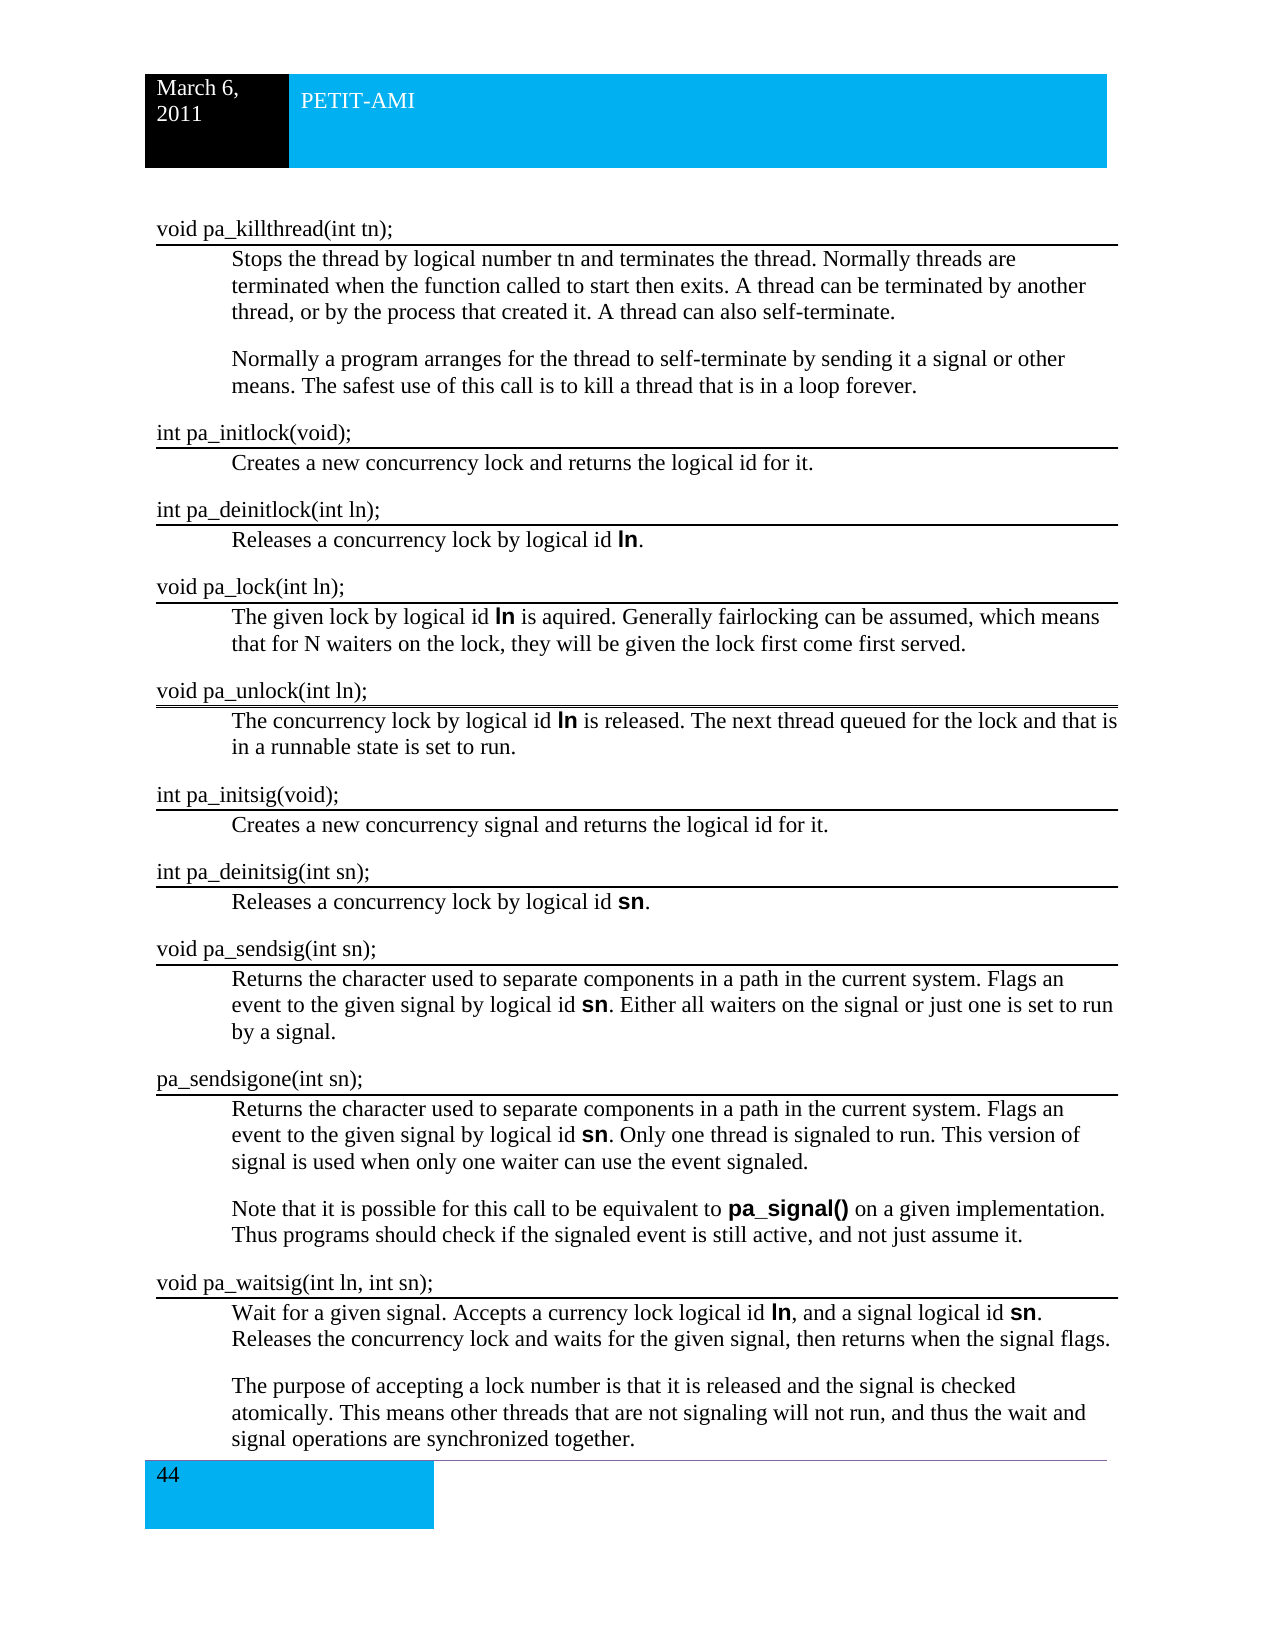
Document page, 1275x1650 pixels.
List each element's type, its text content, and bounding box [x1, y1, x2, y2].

text The concurrency lock by logical id ln is released. The next thread queued for the lock and that is in a runnable state is set to run. [231, 708, 1118, 760]
text Normally a program arranges for the thread to self-terminate by sending it a signal or other means. The safest use of this call is to kill a thread that is in a loop forever. [231, 345, 1118, 398]
text int pa_deinitlock(int ln); [156, 496, 1118, 524]
text Wait for a given signal. Accepts a currency lock logical id ln, and a signal logical id sn. Releases the concurrency lock and waits for the given signal, then returns when the signal flags. [231, 1299, 1118, 1352]
text Releases a concurrency lock by logical id ln. [231, 526, 1118, 552]
text void pa_sendsig(int sn); [156, 935, 1118, 964]
text Creates a new concurrency lock and returns the logical id for it. [231, 449, 1118, 475]
text int pa_deinitsig(int sn); [156, 858, 1118, 886]
text The purpose of accepting a lock number is that it is released and the signal is checked atomically. This means other threads that are not signaling will not run, and thus the wait and signal operations are synchronized together. [231, 1372, 1118, 1451]
text Stops the thread by logical number tn and terminates the thread. Normally threads are terminated when the function called to start then exits. A thread can be terminated by another thread, or by the process that created it. A thread can also self-terminate. [231, 246, 1118, 324]
text Returns the character used to separate components in a path in the current system. Flags an event to the given signal by logical id sn. Only one thread is signaled to run. This version of signal is used when only one waiter can use the event signaled. [231, 1096, 1118, 1174]
text int pa_initlock(void); [156, 419, 1118, 447]
text Note that it is possible for this call to be equivalent to pa_signal() on a given implementation. Thus programs should check if the signaled event is still active, and not just assume it. [231, 1195, 1118, 1248]
text Returns the character used to separate components in a path in the current system. Flags an event to the given signal by logical id sn. Either all waiters on the signal or just one is set to run by a signal. [231, 966, 1118, 1044]
text void pa_killthread(int tn); [156, 215, 1118, 244]
text int pa_initsig(void); [156, 781, 1118, 809]
text void pa_unlock(int ln); [156, 677, 1118, 705]
text void pa_waitsig(int ln, int sn); [156, 1269, 1118, 1297]
text Creates a new concurrency signal and returns the logical id for it. [231, 811, 1118, 837]
text void pa_lock(int ln); [156, 573, 1118, 602]
text The given lock by logical id ln is aquired. Generally fairlocking can be assumed, which means that for N waiters on the lock, they will be given the lock first come first served. [231, 604, 1118, 656]
text Releases a concurrency lock by logical id sn. [231, 888, 1118, 914]
text pa_sendsigone(int sn); [156, 1065, 1118, 1094]
